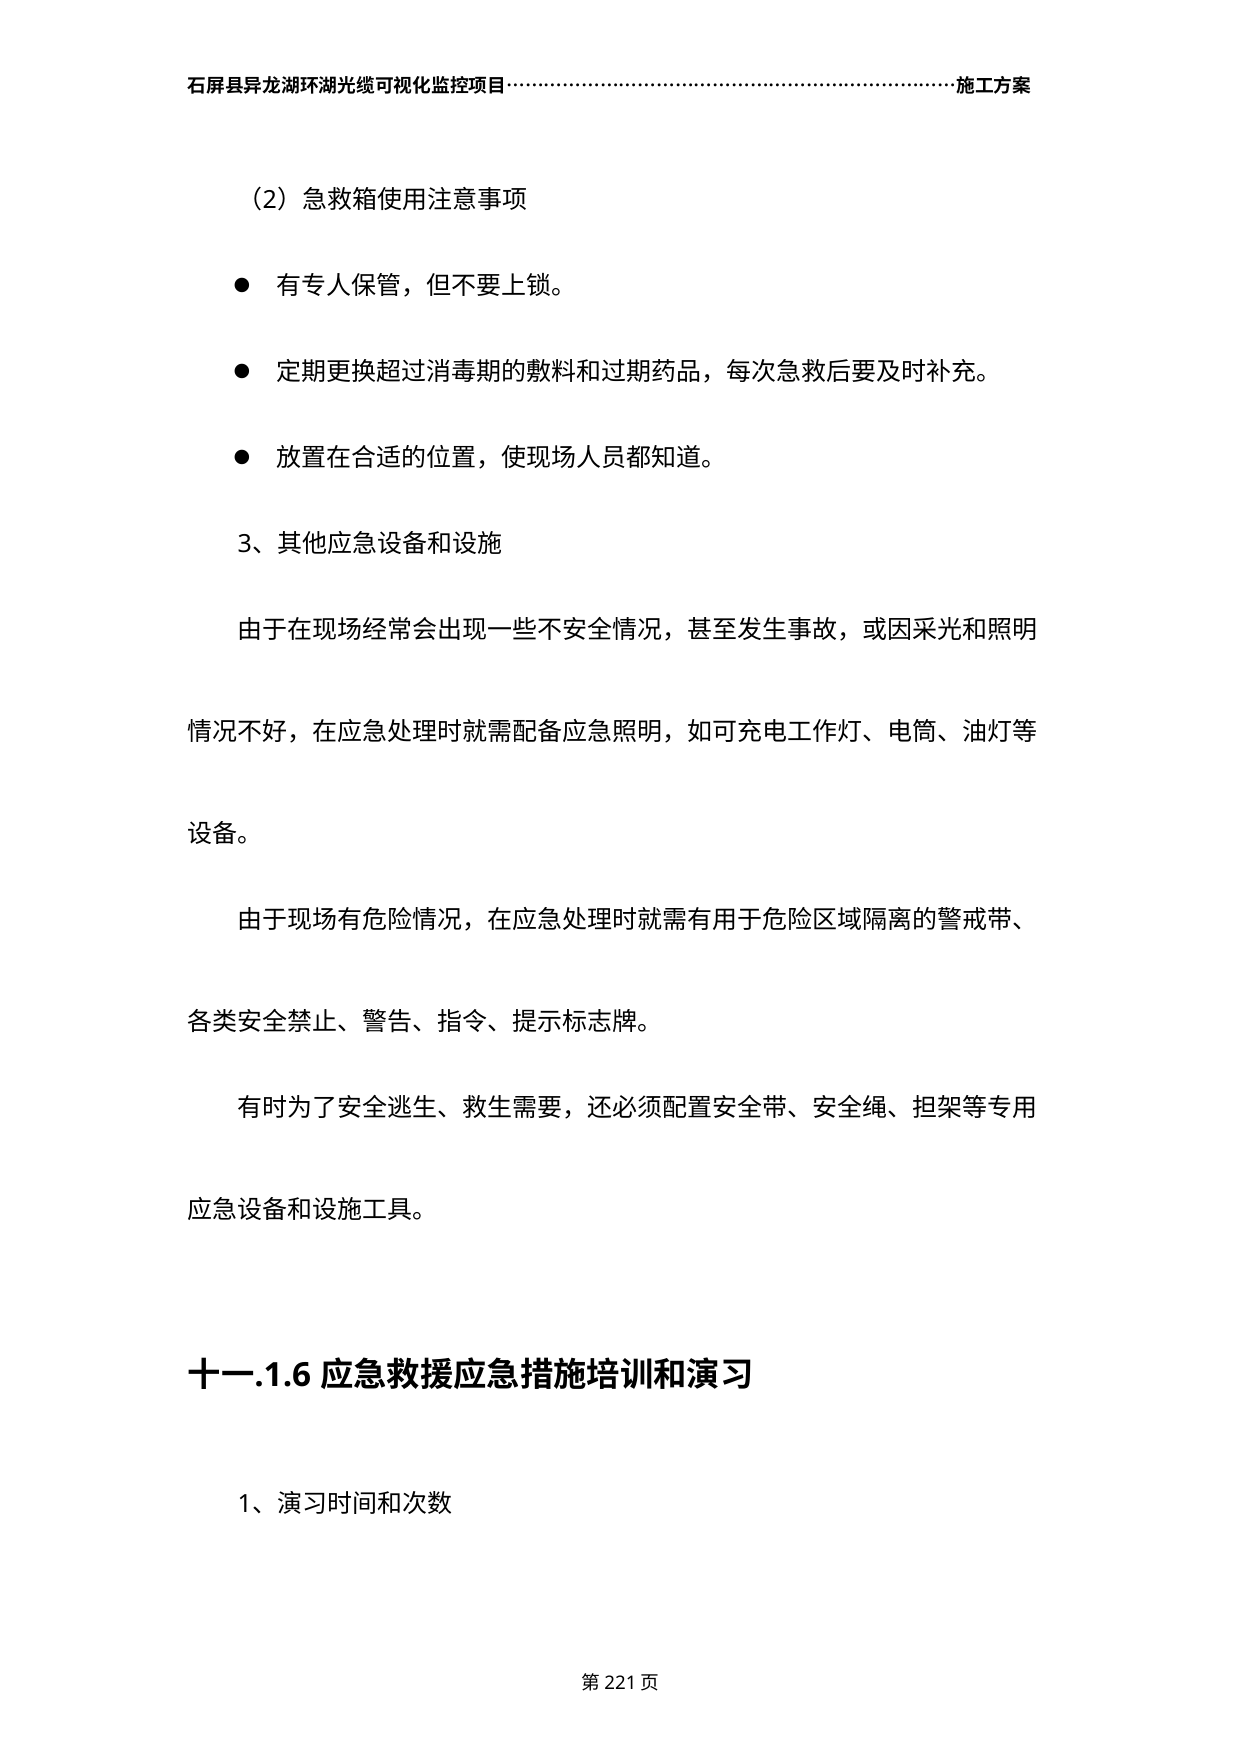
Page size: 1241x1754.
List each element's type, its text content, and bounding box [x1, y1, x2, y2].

text 有时为了安全逃生、救生需要，还必须配置安全带、安全绳、担架等专用应急设备和设施工具。 [187, 1072, 1053, 1242]
text 1、演习时间和次数 [187, 1468, 1053, 1536]
text （2）急救箱使用注意事项 [187, 164, 1053, 232]
list 有专人保管，但不要上锁。 [232, 250, 1053, 318]
list 放置在合适的位置，使现场人员都知道。 [232, 422, 1053, 490]
text 由于在现场经常会出现一些不安全情况，甚至发生事故，或因采光和照明情况不好，在应急处理时就需配备应急照明，如可充电工作灯、电筒、油灯等设备。 [187, 594, 1053, 866]
text 由于现场有危险情况，在应急处理时就需有用于危险区域隔离的警戒带、各类安全禁止、警告、指令、提示标志牌。 [187, 884, 1053, 1054]
text 3、其他应急设备和设施 [237, 508, 1053, 576]
list 定期更换超过消毒期的敷料和过期药品，每次急救后要及时补充。 [232, 336, 1053, 404]
subtitle 应急救援应急措施培训和演习 [187, 1338, 1053, 1406]
